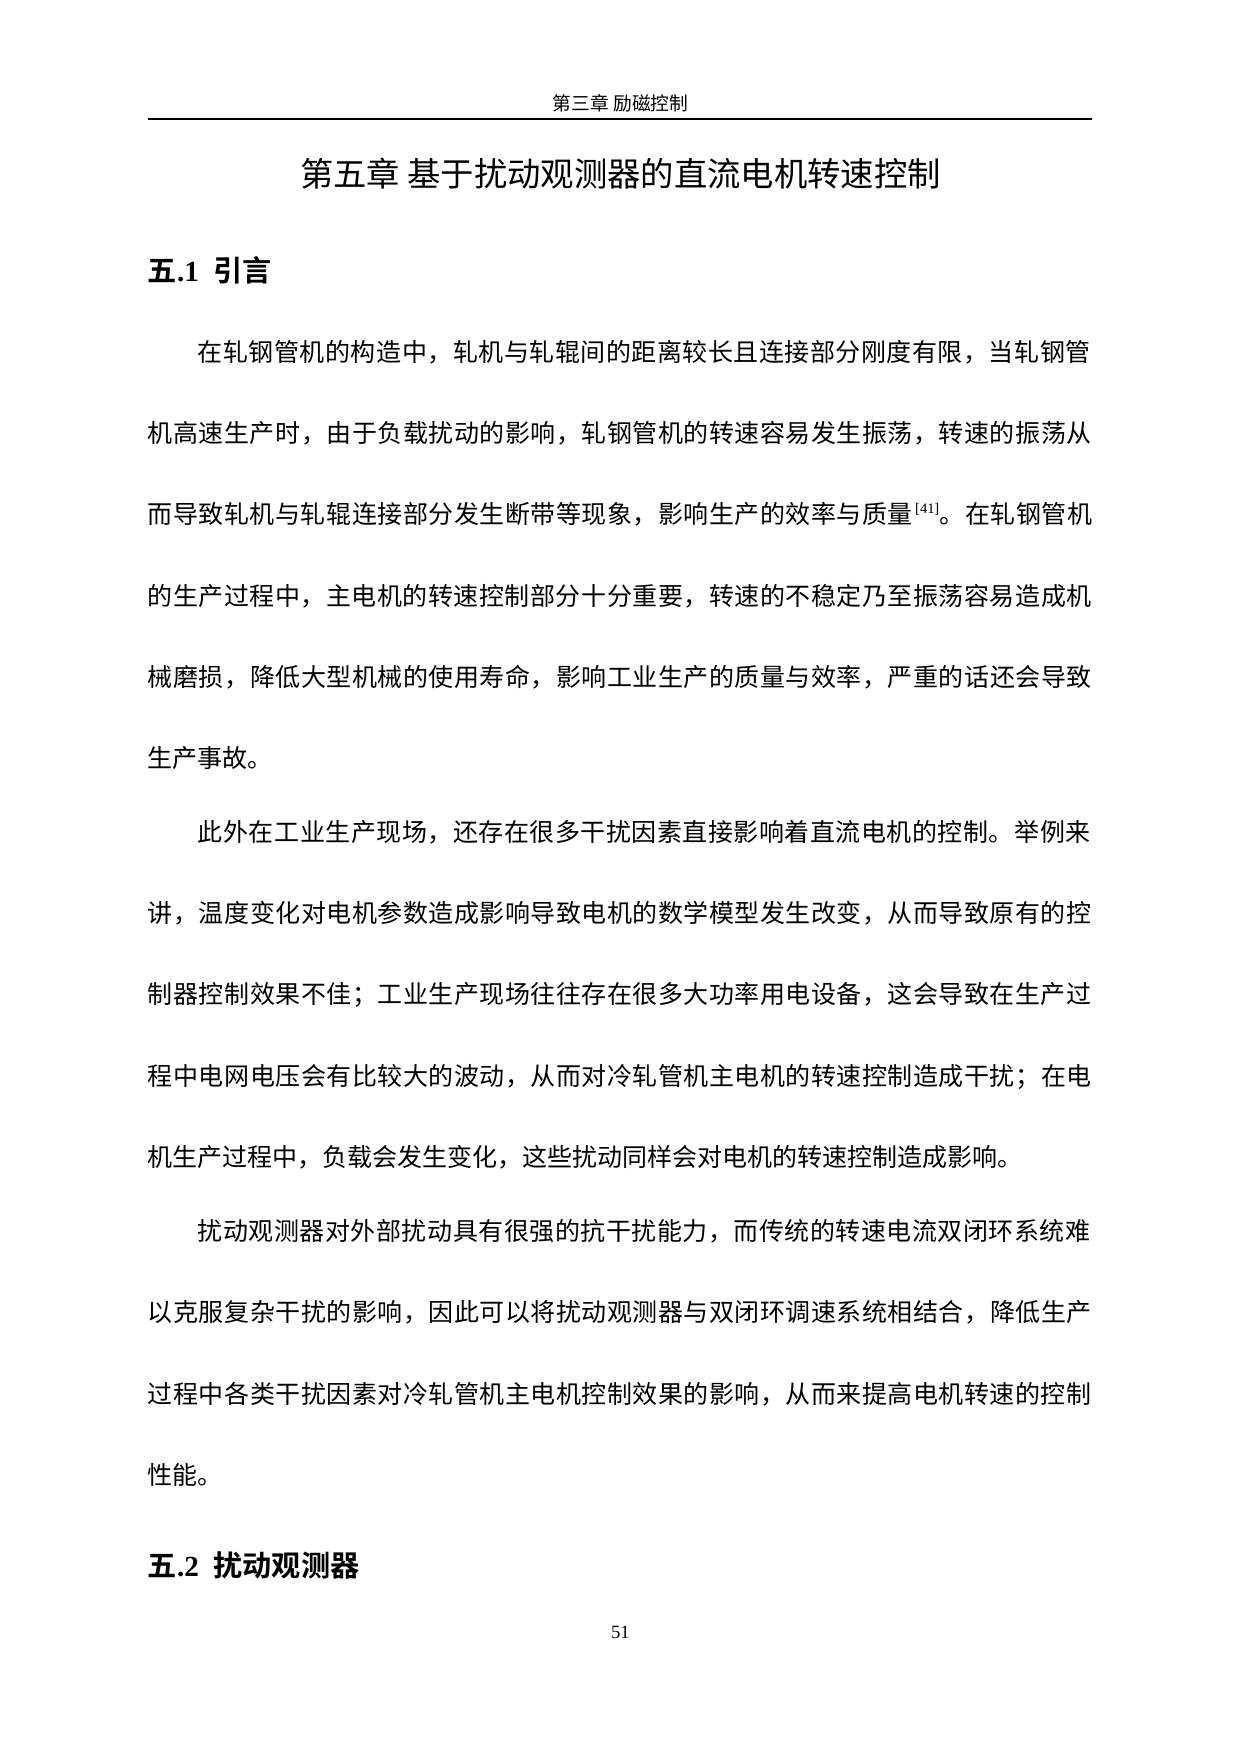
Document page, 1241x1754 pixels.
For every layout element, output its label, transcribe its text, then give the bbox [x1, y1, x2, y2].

subtitle 扰动观测器 [148, 1531, 1092, 1596]
text 在轧钢管机的构造中，轧机与轧辊间的距离较长且连接部分刚度有限，当轧钢管机高速生产时，由于负载扰动的影响，轧钢管机的转速容易发生振荡，转速的振荡从而导致轧机与轧辊连接部分发生断带等现象，影响生产的效率与质量[41]。在轧钢管机的生产过程中，主电机的转速控制部分十分重要，转速的不稳定乃至振荡容易造成机械磨损，降低大型机械的使用寿命，影响工业生产的质量与效率，严重的话还会导致生产事故。 [148, 318, 1092, 789]
text 此外在工业生产现场，还存在很多干扰因素直接影响着直流电机的控制。举例来讲，温度变化对电机参数造成影响导致电机的数学模型发生改变，从而导致原有的控制器控制效果不佳；工业生产现场往往存在很多大功率用电设备，这会导致在生产过程中电网电压会有比较大的波动，从而对冷轧管机主电机的转速控制造成干扰；在电机生产过程中，负载会发生变化，这些扰动同样会对电机的转速控制造成影响。 [148, 798, 1092, 1188]
subtitle 引言 [148, 237, 1092, 302]
text 扰动观测器对外部扰动具有很强的抗干扰能力，而传统的转速电流双闭环系统难以克服复杂干扰的影响，因此可以将扰动观测器与双闭环调速系统相结合，降低生产过程中各类干扰因素对冷轧管机主电机控制效果的影响，从而来提高电机转速的控制性能。 [148, 1197, 1092, 1506]
subtitle 基于扰动观测器的直流电机转速控制 [148, 139, 1092, 204]
